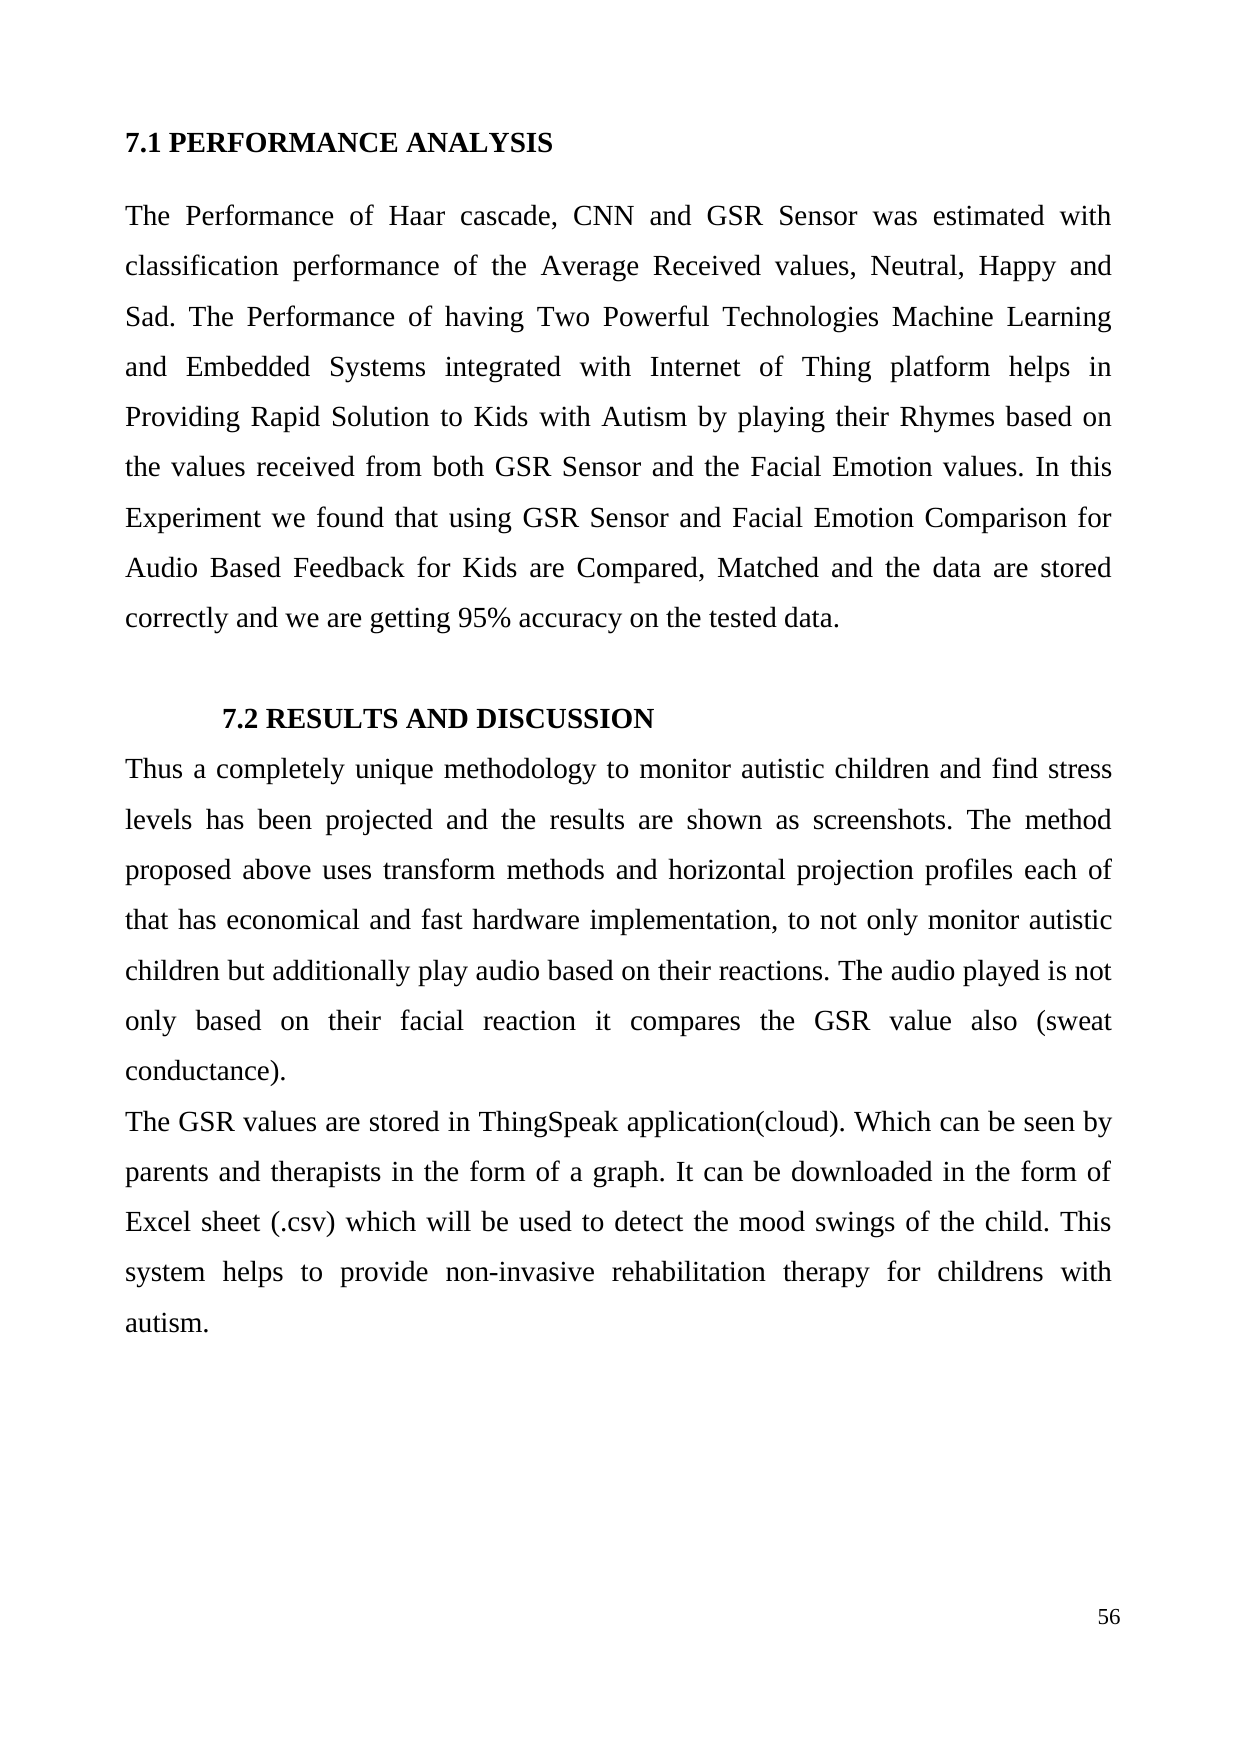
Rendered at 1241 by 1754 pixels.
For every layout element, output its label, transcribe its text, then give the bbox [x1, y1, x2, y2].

text 7.2 RESULTS AND DISCUSSION [125, 701, 1113, 735]
text The Performance of Haar cascade, CNN and GSR Sensor was estimated with classification performance of the Average Received values, Neutral, Happy and Sad. The Performance of having Two Powerful Technologies Machine Learning and Embedded Systems integrated with Internet of Thing platform helps in Providing Rapid Solution to Kids with Autism by playing their Rhymes based on the values received from both GSR Sensor and the Facial Emotion values. In this Experiment we found that using GSR Sensor and Facial Emotion Comparison for Audio Based Feedback for Kids are Compared, Matched and the data are stored correctly and we are getting 95% accuracy on the tested data. [125, 198, 1113, 634]
text The GSR values are stored in ThingSpeak application(cloud). Which can be seen by parents and therapists in the form of a graph. It can be downloaded in the form of Excel sheet (.csv) which will be used to detect the mood swings of the child. This system helps to provide non-invasive rehabilitation therapy for childrens with autism. [125, 1104, 1113, 1338]
text Thus a completely unique methodology to monitor autistic children and find stress levels has been projected and the results are shown as screenshots. The method proposed above uses transform methods and horizontal projection profiles each of that has economical and fast hardware implementation, to not only monitor autistic children but additionally play audio based on their reactions. The audio played is not only based on their facial reaction it compares the GSR value also (sweat conductance). [125, 751, 1113, 1087]
text 7.1 PERFORMANCE ANALYSIS [125, 125, 1219, 158]
